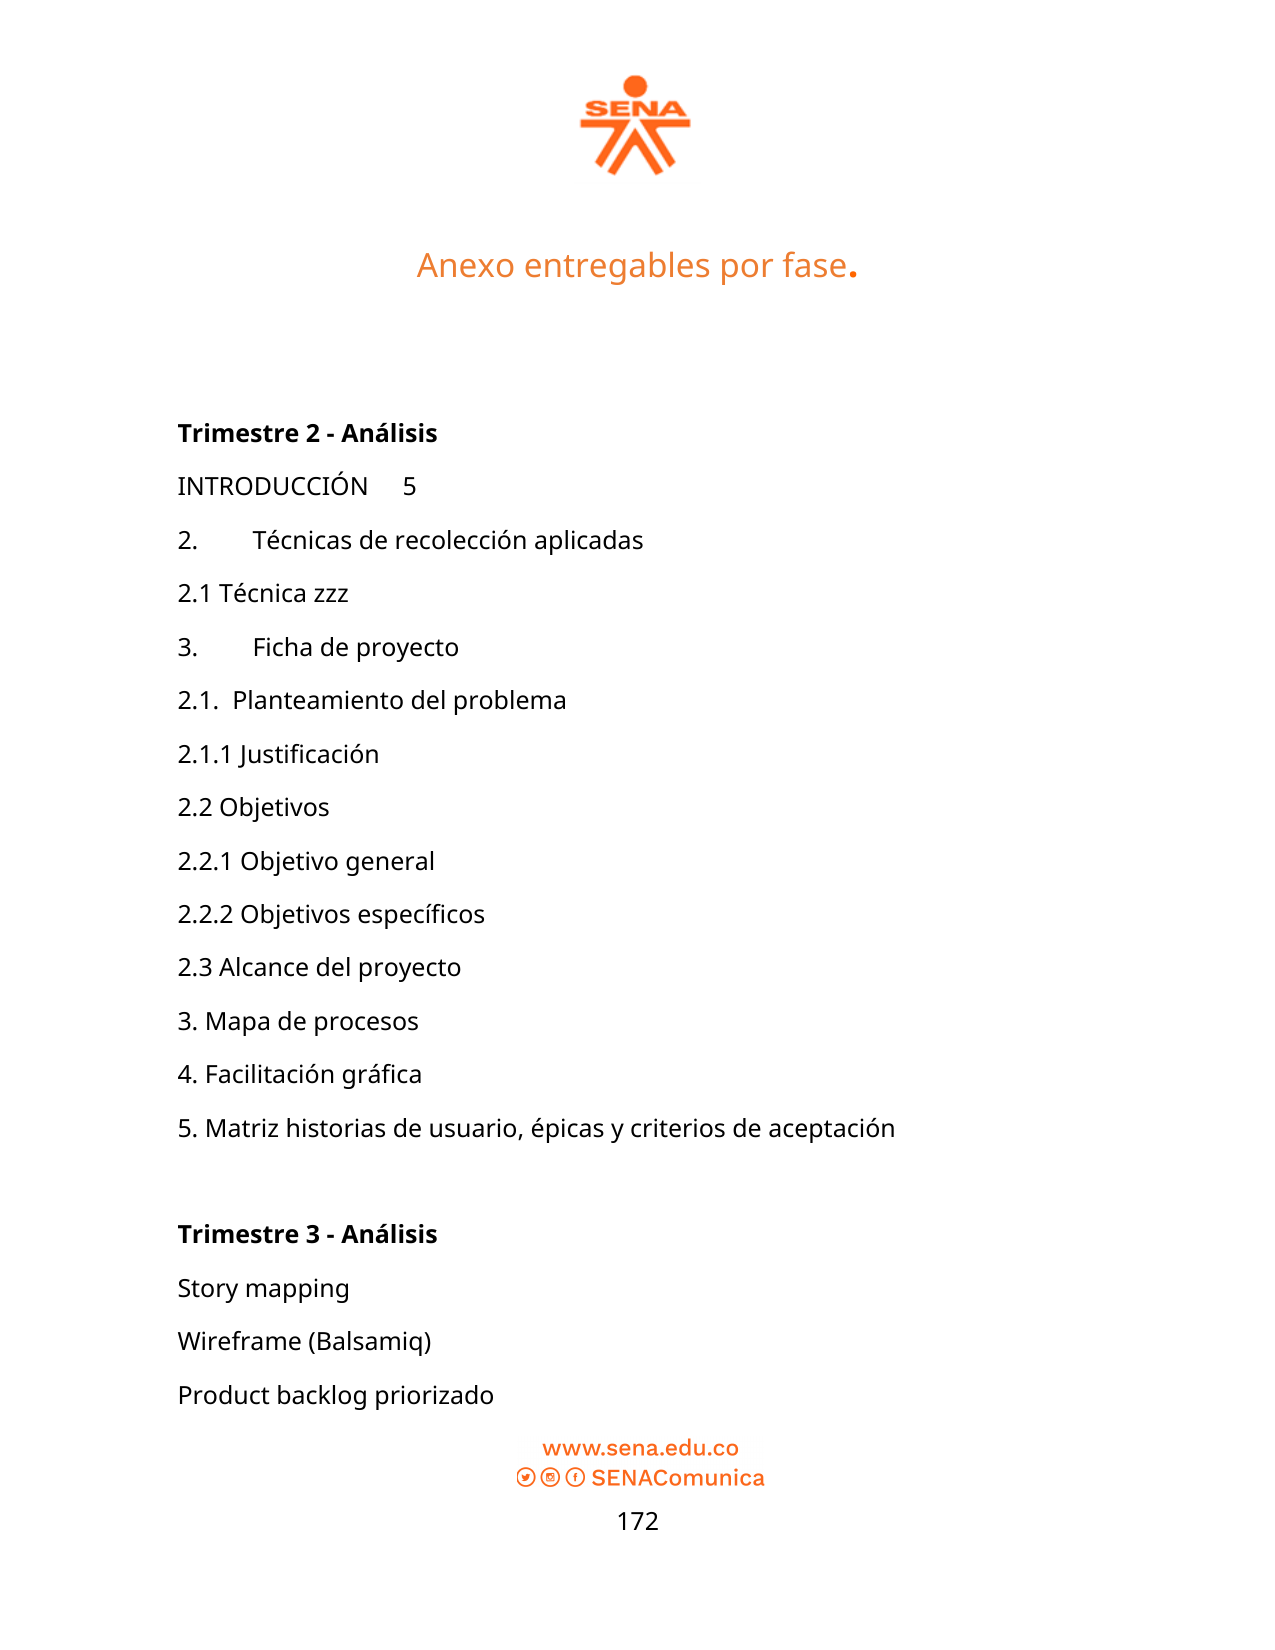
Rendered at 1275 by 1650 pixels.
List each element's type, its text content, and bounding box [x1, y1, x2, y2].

text 4. Facilitación gráfica [177, 1057, 1098, 1091]
text Product backlog priorizado [177, 1377, 1098, 1412]
text 2.2.2 Objetivos específicos [177, 897, 1098, 931]
text 2.2 Objetivos [177, 790, 1098, 824]
text Wireframe (Balsamiq) [177, 1324, 1098, 1358]
text Anexo entregables por fase. [177, 237, 1098, 288]
text 2.1. Planteamiento del problema [177, 683, 1098, 717]
text Story mapping [177, 1271, 1098, 1305]
text Trimestre 2 - Análisis [177, 416, 1098, 450]
text 2.1.1 Justificación [177, 736, 1098, 770]
text 2. Técnicas de recolección aplicadas [177, 522, 1098, 557]
text Trimestre 3 - Análisis [177, 1217, 1098, 1251]
text 3. Mapa de procesos [177, 1003, 1098, 1037]
picture [573, 73, 702, 184]
text 5. Matriz historias de usuario, épicas y criterios de aceptación [177, 1110, 1098, 1144]
text INTRODUCCIÓN 5 [177, 469, 1098, 503]
text 2.3 Alcance del proyecto [177, 950, 1098, 984]
text 2.1 Técnica zzz [177, 576, 1098, 610]
text 2.2.1 Objetivo general [177, 843, 1098, 877]
picture [517, 1436, 765, 1487]
text 3. Ficha de proyecto [177, 629, 1098, 663]
